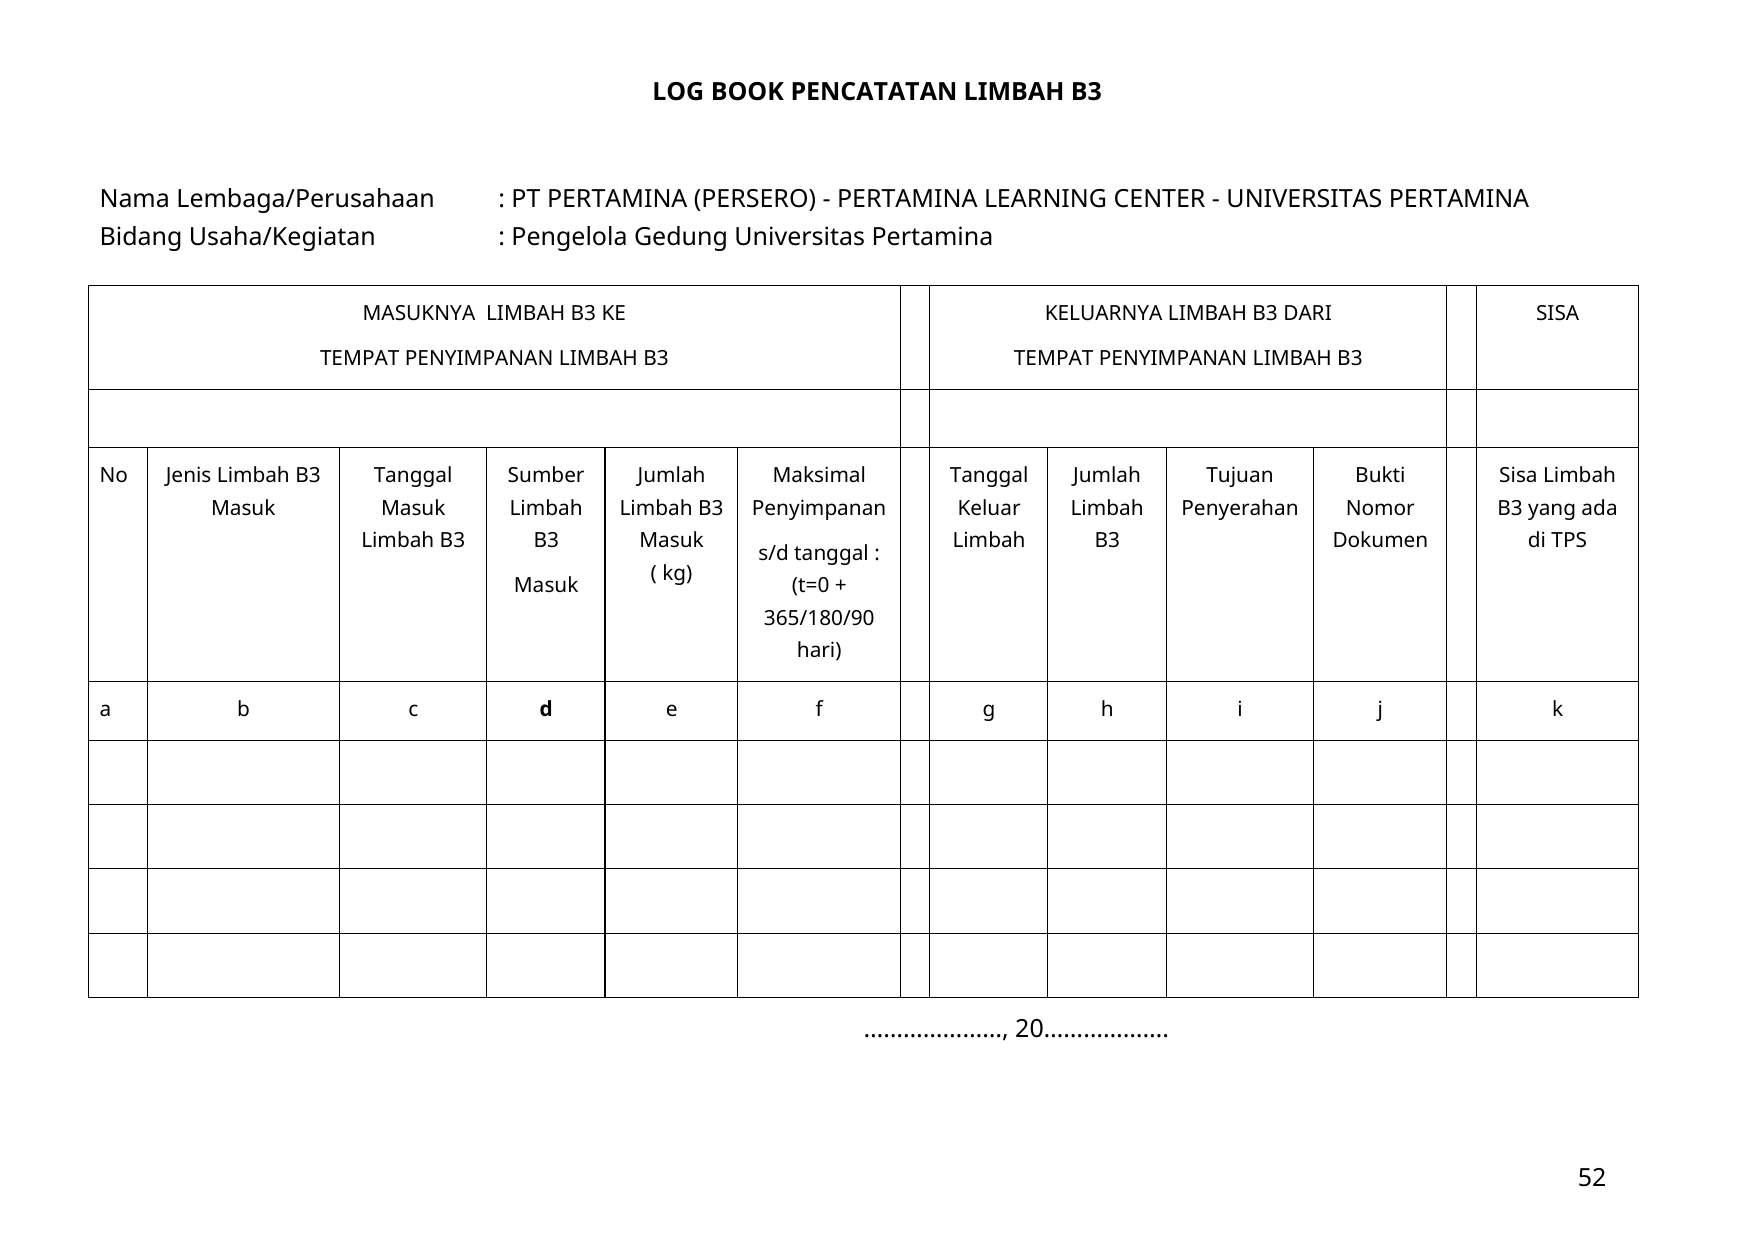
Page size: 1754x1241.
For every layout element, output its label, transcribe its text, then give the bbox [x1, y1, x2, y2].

table_cell [340, 869, 486, 933]
table_cell [487, 934, 604, 997]
table_cell [1048, 741, 1166, 804]
table_cell Bukti Nomor Dokumen [1314, 448, 1446, 681]
table_cell [1447, 869, 1476, 933]
table_cell [89, 390, 900, 447]
table_cell [487, 741, 604, 804]
table_cell [901, 934, 929, 997]
table_cell [89, 869, 147, 933]
table_cell d [487, 682, 604, 739]
table_header : PT PERTAMINA (PERSERO) - PERTAMINA LEARNING CENTER - UNIVERSITAS PERTAMINA [487, 180, 1638, 219]
table_cell [1447, 390, 1476, 447]
table_cell Jumlah Limbah B3 Masuk ( kg) [606, 448, 737, 681]
table_cell [1447, 448, 1476, 681]
table_cell [1447, 805, 1476, 868]
table_cell Jumlah Limbah B3 [1048, 448, 1166, 681]
table_cell i [1167, 682, 1313, 739]
table_cell Sumber Limbah B3 Masuk [487, 448, 604, 681]
table_cell [1447, 934, 1476, 997]
table_cell Maksimal Penyimpanan s/d tanggal : (t=0 + 365/180/90 hari) [738, 448, 900, 681]
table_cell f [738, 682, 900, 739]
table_cell No [89, 448, 147, 681]
table_cell b [148, 682, 339, 739]
table_cell [930, 805, 1047, 868]
table_cell [1447, 682, 1476, 739]
table_cell [1477, 390, 1638, 447]
table_cell e [606, 682, 737, 739]
table_cell [1048, 934, 1166, 997]
table_cell [930, 934, 1047, 997]
table_cell [1167, 934, 1313, 997]
table_cell [901, 682, 929, 739]
table_cell [89, 741, 147, 804]
table_cell [901, 869, 929, 933]
table_cell c [340, 682, 486, 739]
table_cell Bidang Usaha/Kegiatan [88, 219, 487, 285]
table_cell [1314, 934, 1446, 997]
table_cell Jenis Limbah B3 Masuk [148, 448, 339, 681]
table_cell [901, 390, 929, 447]
table_cell [1314, 741, 1446, 804]
table_cell [1314, 869, 1446, 933]
table_cell [1048, 869, 1166, 933]
table_cell [606, 741, 737, 804]
table_cell [148, 741, 339, 804]
table_cell [901, 286, 929, 388]
table_cell [738, 934, 900, 997]
table_cell [1167, 805, 1313, 868]
table_cell a [89, 682, 147, 739]
table_cell [1314, 805, 1446, 868]
table_cell [738, 869, 900, 933]
table_cell [738, 741, 900, 804]
table_cell [340, 741, 486, 804]
table_cell [901, 805, 929, 868]
table_cell [1167, 741, 1313, 804]
table_cell [901, 741, 929, 804]
table_cell Tujuan Penyerahan [1167, 448, 1313, 681]
table_cell [606, 934, 737, 997]
table_cell SISA [1477, 286, 1638, 388]
table_cell : Pengelola Gedung Universitas Pertamina [487, 219, 1638, 285]
table_cell [487, 869, 604, 933]
table_cell [930, 741, 1047, 804]
table_cell KELUARNYA LIMBAH B3 DARI TEMPAT PENYIMPANAN LIMBAH B3 [930, 286, 1446, 388]
table_cell [606, 869, 737, 933]
table_cell [89, 805, 147, 868]
table_cell MASUKNYA LIMBAH B3 KE TEMPAT PENYIMPANAN LIMBAH B3 [89, 286, 900, 388]
table_cell [930, 869, 1047, 933]
table_cell [901, 448, 929, 681]
table_cell [1477, 869, 1638, 933]
text …………………, 20………………. [222, 1011, 1606, 1045]
table_cell h [1048, 682, 1166, 739]
table_cell [148, 869, 339, 933]
table_cell j [1314, 682, 1446, 739]
table_cell [1477, 934, 1638, 997]
table_cell Tanggal Masuk Limbah B3 [340, 448, 486, 681]
table_cell [606, 805, 737, 868]
table_cell [487, 805, 604, 868]
table_cell [1167, 869, 1313, 933]
table_cell Sisa Limbah B3 yang ada di TPS [1477, 448, 1638, 681]
table_cell [89, 934, 147, 997]
table_header Nama Lembaga/Perusahaan [88, 180, 487, 219]
table_cell [930, 390, 1446, 447]
table_cell Tanggal Keluar Limbah [930, 448, 1047, 681]
table_cell g [930, 682, 1047, 739]
table_cell [148, 805, 339, 868]
table_cell [1477, 805, 1638, 868]
table_cell [1048, 805, 1166, 868]
table_cell [148, 934, 339, 997]
table_cell [1477, 741, 1638, 804]
table_cell k [1477, 682, 1638, 739]
table_cell [340, 934, 486, 997]
table_cell [738, 805, 900, 868]
text LOG BOOK PENCATATAN LIMBAH B3 [148, 74, 1606, 108]
table_cell [340, 805, 486, 868]
table_cell [1447, 741, 1476, 804]
table_cell [1447, 286, 1476, 388]
